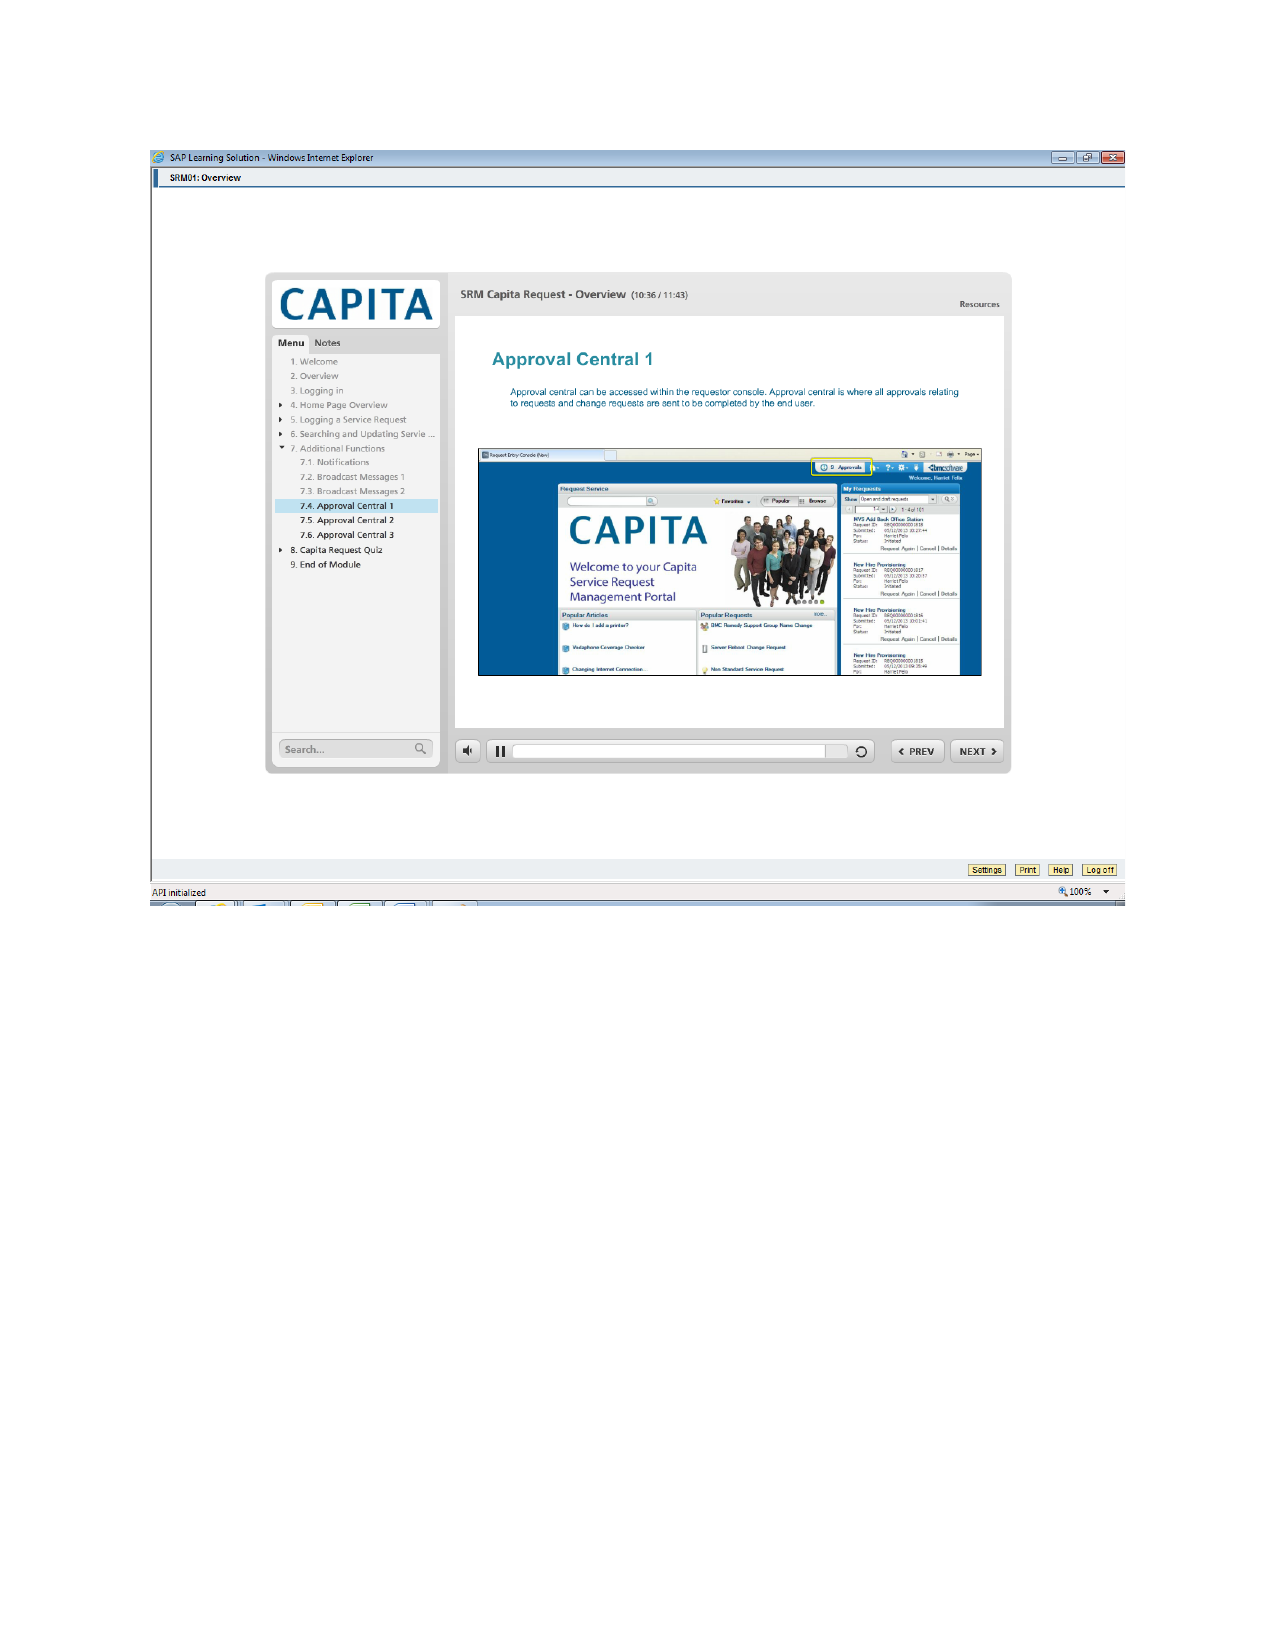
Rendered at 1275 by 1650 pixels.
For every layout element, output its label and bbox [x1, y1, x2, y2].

picture [150, 150, 1125, 906]
